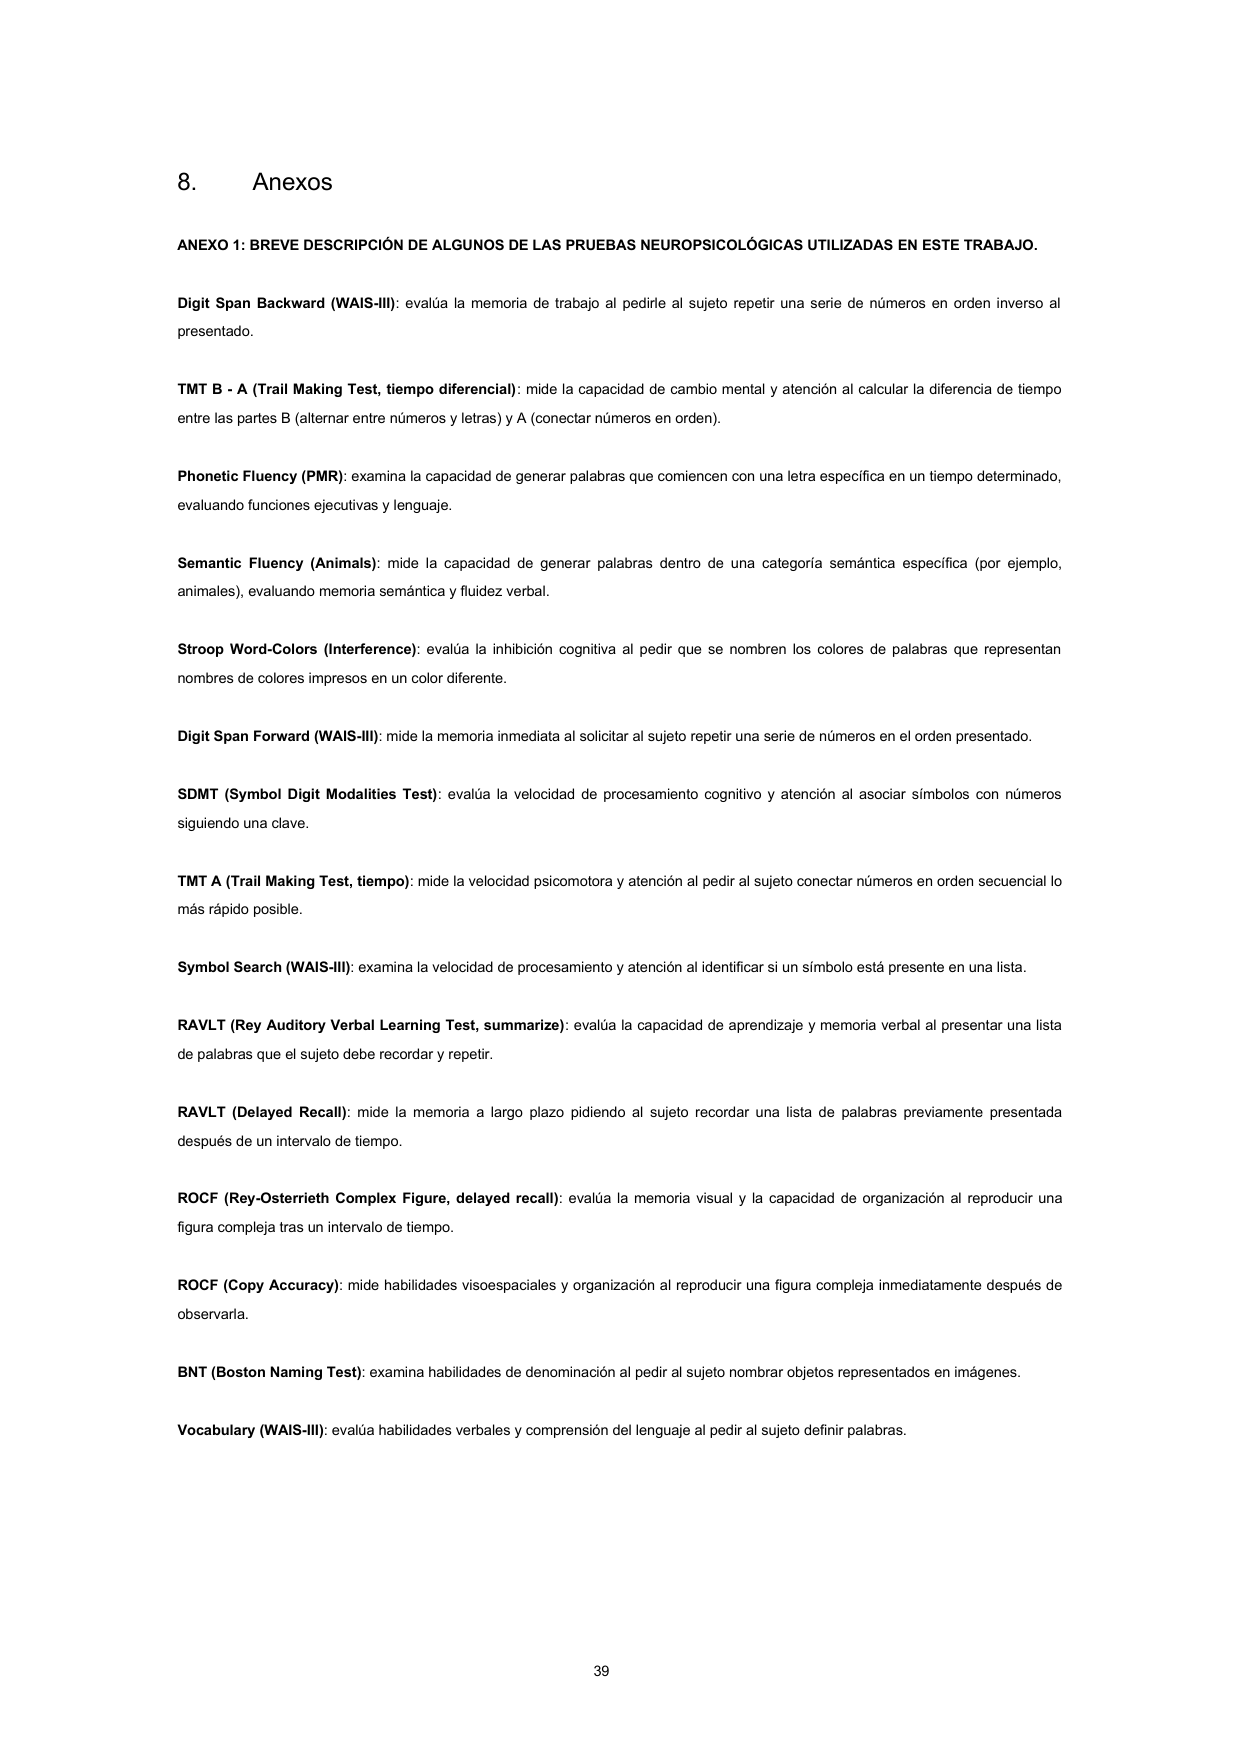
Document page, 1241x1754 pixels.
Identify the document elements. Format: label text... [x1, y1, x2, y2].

text ANEXO 1: BREVE DESCRIPCIÓN DE ALGUNOS DE LAS PRUEBAS NEUROPSICOLÓGICAS UTILIZADAS EN ESTE TRABAJO. [177, 224, 1063, 253]
text Vocabulary (WAIS-III): evalúa habilidades verbales y comprensión del lenguaje al pedir al sujeto definir palabras. [177, 1409, 1063, 1438]
text TMT A (Trail Making Test, tiempo): mide la velocidad psicomotora y atención al pedir al sujeto conectar números en orden secuencial lo más rápido posible. [177, 860, 1063, 918]
text Stroop Word-Colors (Interference): evalúa la inhibición cognitiva al pedir que se nombren los colores de palabras que representan nombres de colores impresos en un color diferente. [177, 629, 1063, 687]
text Semantic Fluency (Animals): mide la capacidad de generar palabras dentro de una categoría semántica específica (por ejemplo, animales), evaluando memoria semántica y fluidez verbal. [177, 542, 1063, 600]
text Digit Span Backward (WAIS-III): evalúa la memoria de trabajo al pedirle al sujeto repetir una serie de números en orden inverso al presentado. [177, 282, 1063, 340]
text ROCF (Copy Accuracy): mide habilidades visoespaciales y organización al reproducir una figura compleja inmediatamente después de observarla. [177, 1265, 1063, 1322]
subtitle Anexos [177, 148, 1063, 196]
text RAVLT (Delayed Recall): mide la memoria a largo plazo pidiendo al sujeto recordar una lista de palabras previamente presentada después de un intervalo de tiempo. [177, 1092, 1063, 1149]
text RAVLT (Rey Auditory Verbal Learning Test, summarize): evalúa la capacidad de aprendizaje y memoria verbal al presentar una lista de palabras que el sujeto debe recordar y repetir. [177, 1005, 1063, 1062]
text SDMT (Symbol Digit Modalities Test): evalúa la velocidad de procesamiento cognitivo y atención al asociar símbolos con números siguiendo una clave. [177, 774, 1063, 831]
text Symbol Search (WAIS-III): examina la velocidad de procesamiento y atención al identificar si un símbolo está presente en una lista. [177, 947, 1063, 976]
text ROCF (Rey-Osterrieth Complex Figure, delayed recall): evalúa la memoria visual y la capacidad de organización al reproducir una figura compleja tras un intervalo de tiempo. [177, 1178, 1063, 1236]
text BNT (Boston Naming Test): examina habilidades de denominación al pedir al sujeto nombrar objetos representados en imágenes. [177, 1352, 1063, 1380]
text Phonetic Fluency (PMR): examina la capacidad de generar palabras que comiencen con una letra específica en un tiempo determinado, evaluando funciones ejecutivas y lenguaje. [177, 456, 1063, 513]
text Digit Span Forward (WAIS-III): mide la memoria inmediata al solicitar al sujeto repetir una serie de números en el orden presentado. [177, 716, 1063, 744]
text TMT B - A (Trail Making Test, tiempo diferencial): mide la capacidad de cambio mental y atención al calcular la diferencia de tiempo entre las partes B (alternar entre números y letras) y A (conectar números en orden). [177, 369, 1063, 427]
